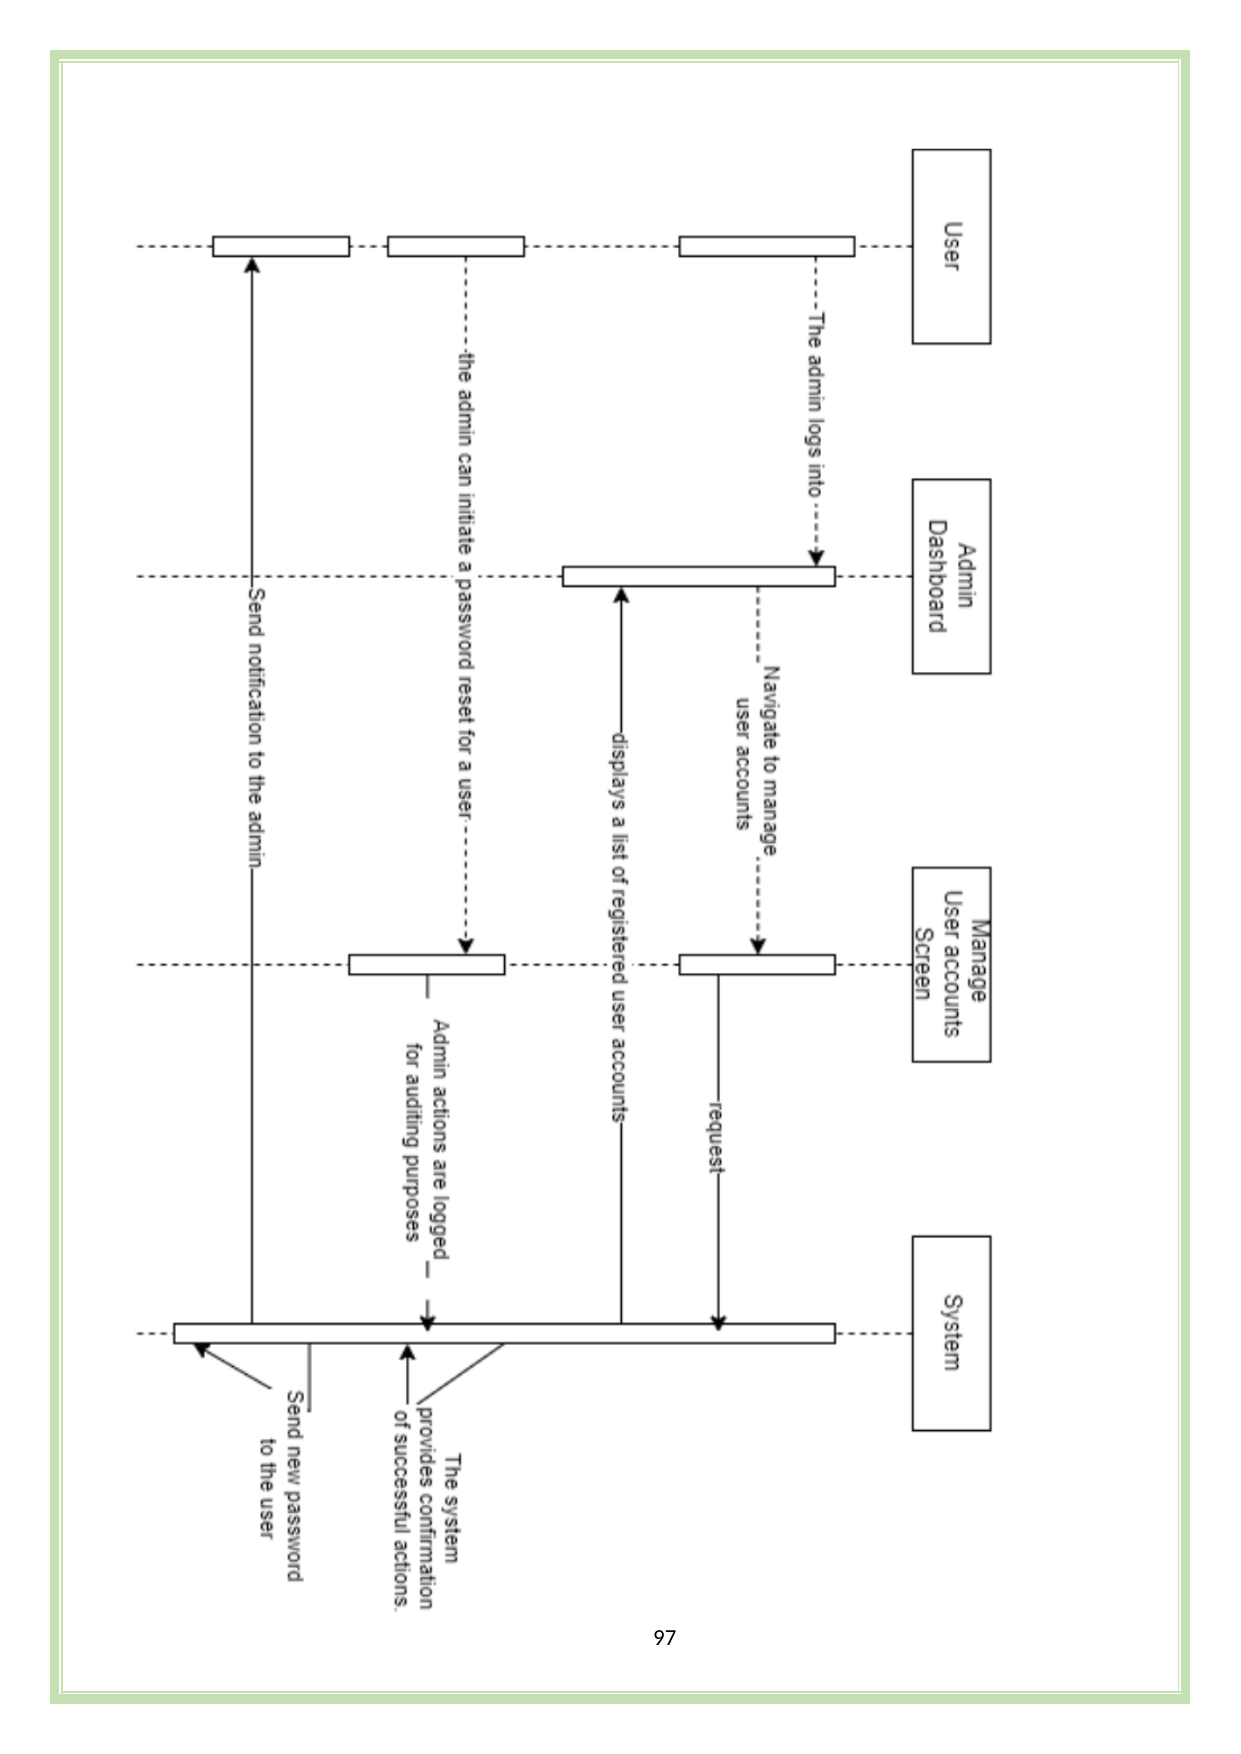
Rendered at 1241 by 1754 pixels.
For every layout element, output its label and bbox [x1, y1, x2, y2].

picture [134, 150, 993, 1613]
